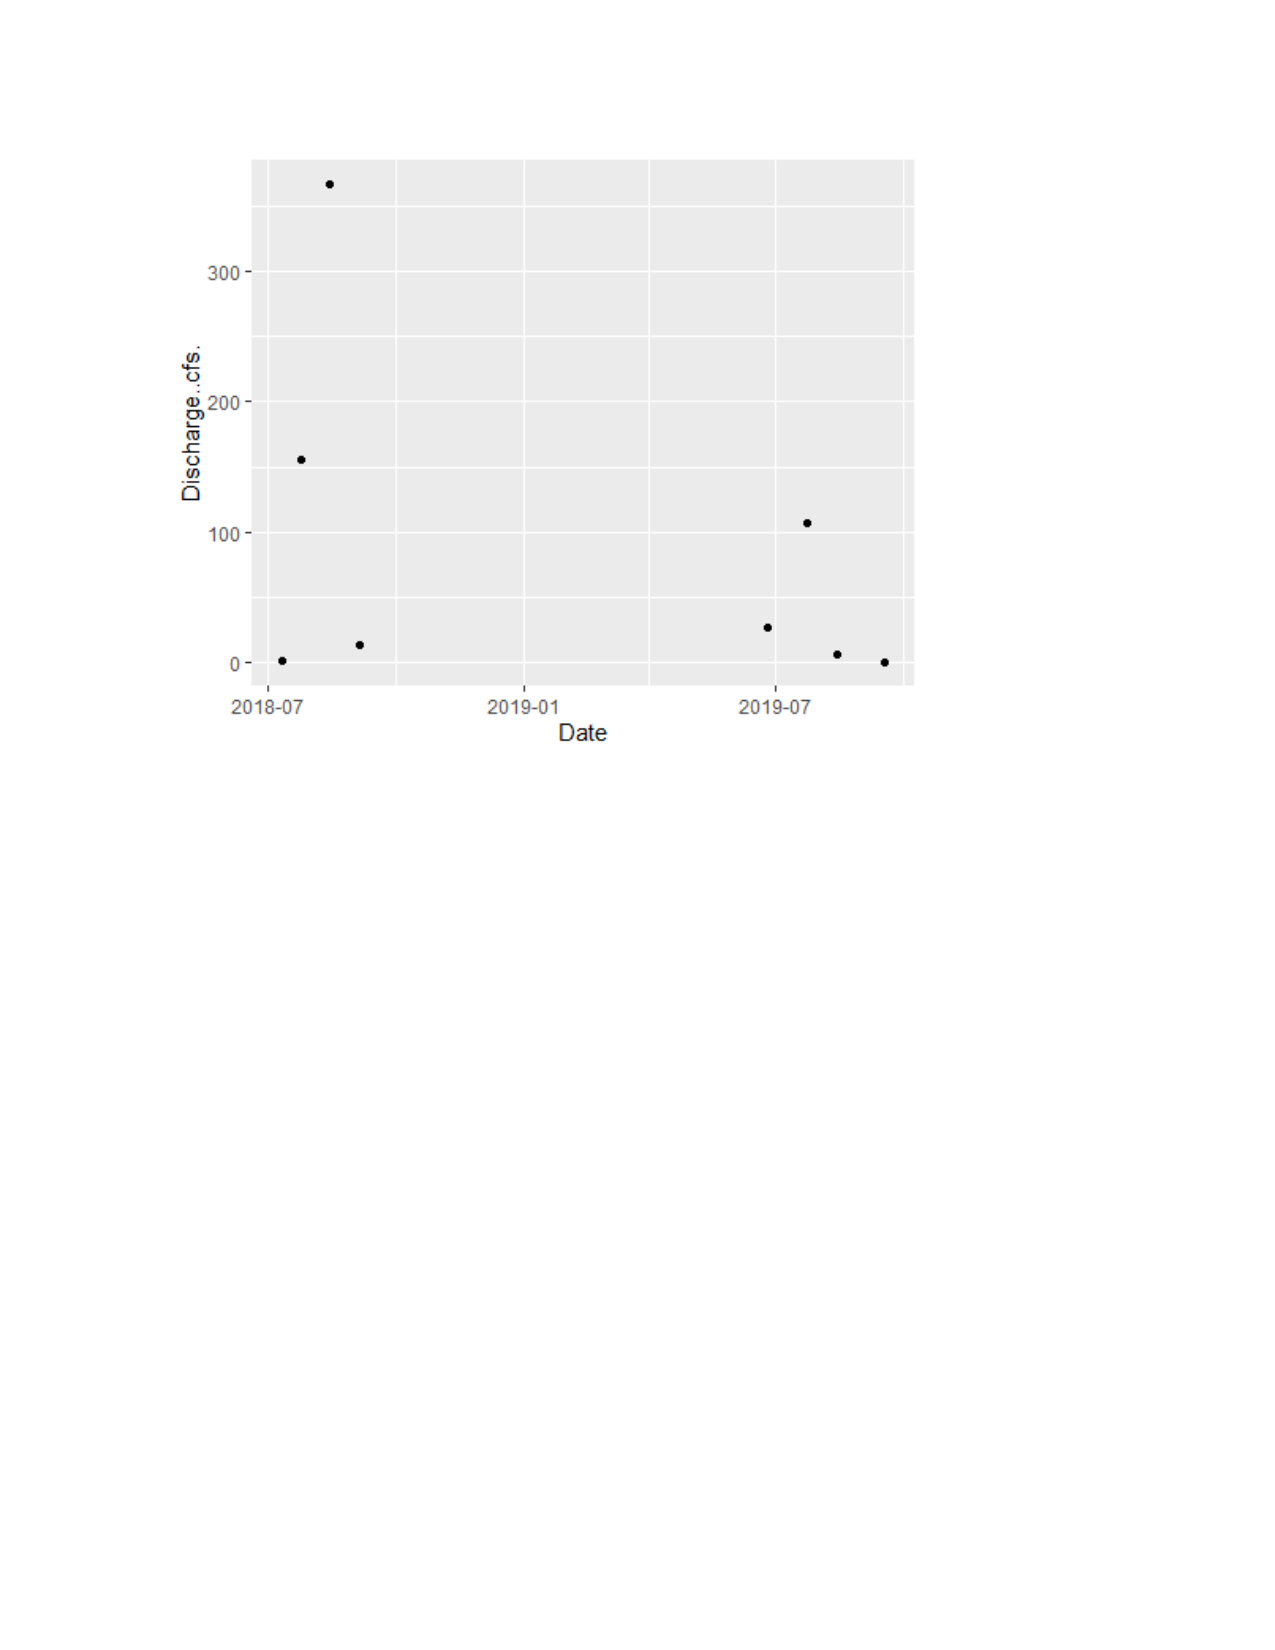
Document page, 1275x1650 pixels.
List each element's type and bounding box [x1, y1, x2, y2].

picture [168, 150, 927, 757]
